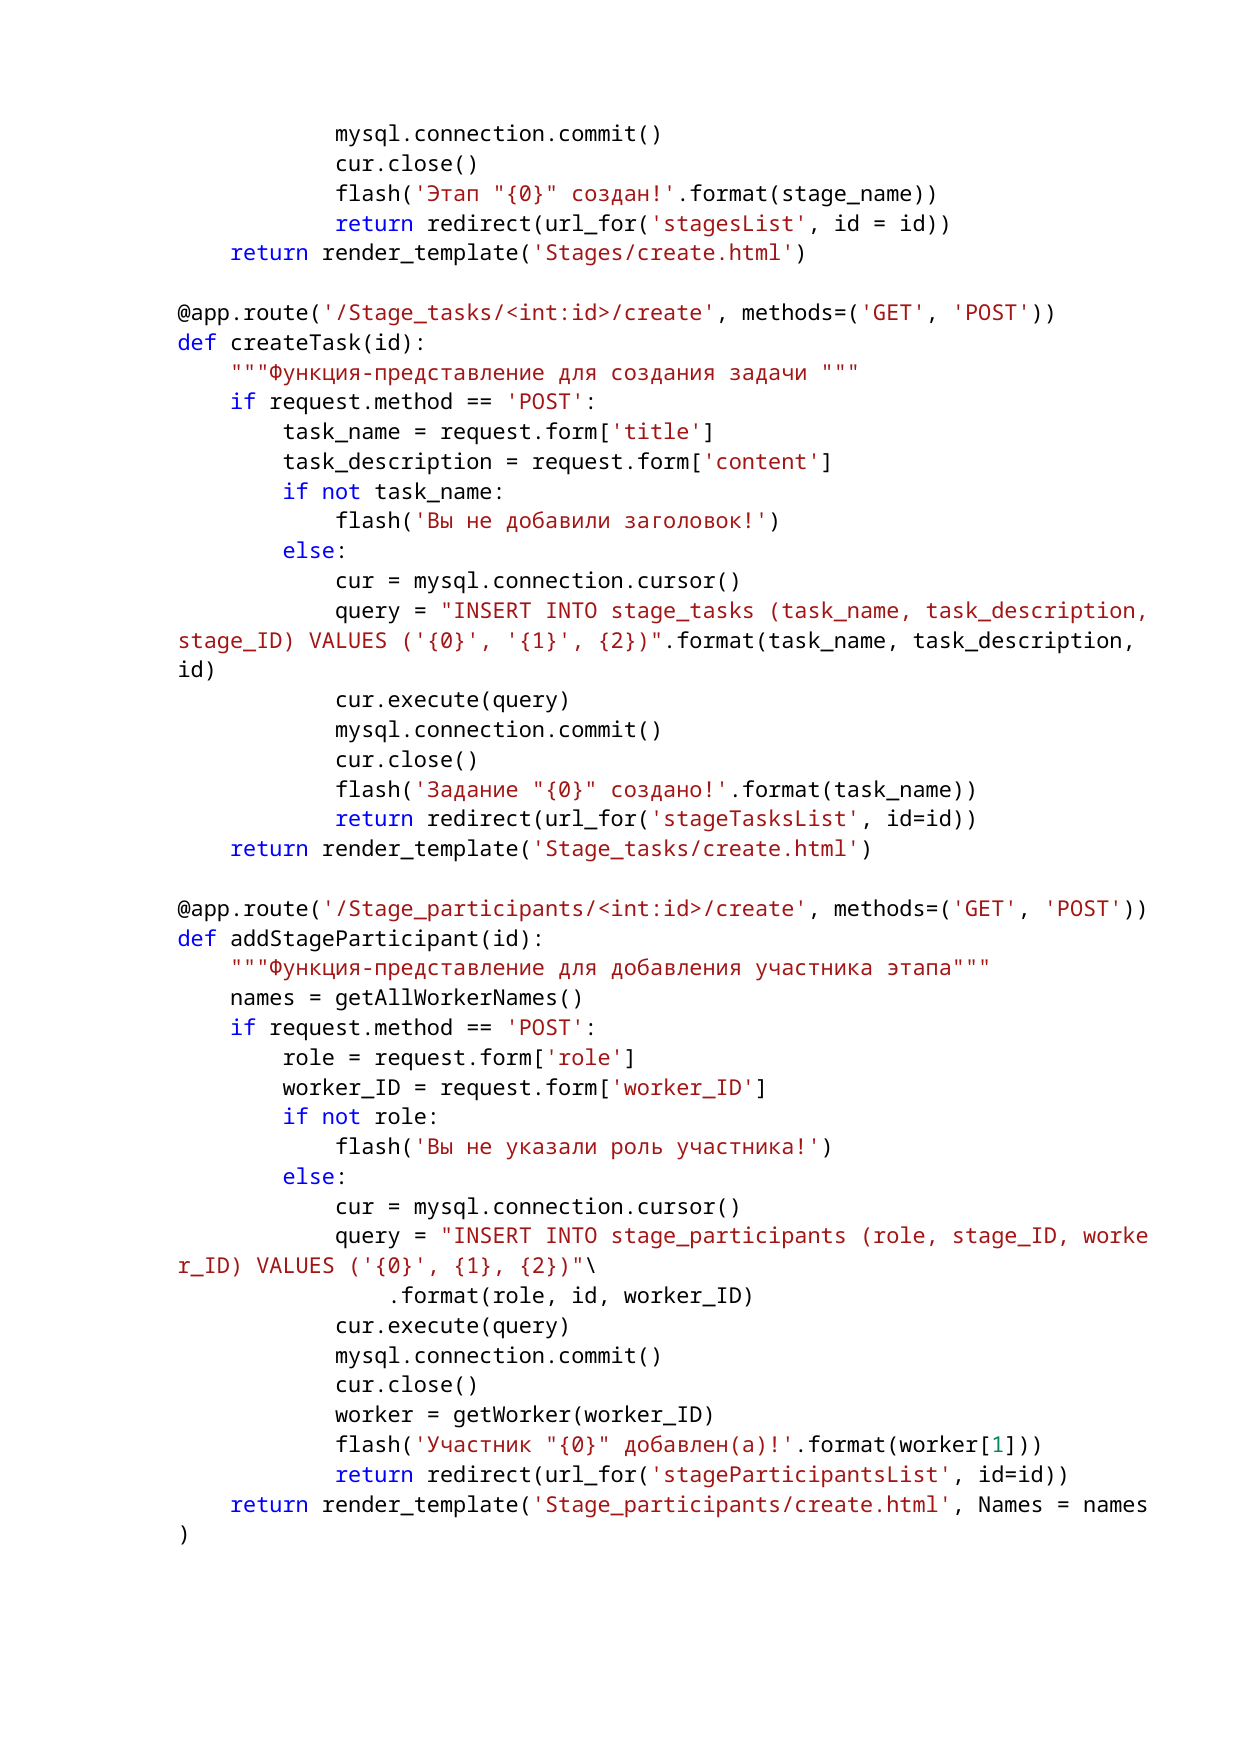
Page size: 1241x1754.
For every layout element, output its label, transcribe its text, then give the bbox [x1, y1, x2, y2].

text query = "INSERT INTO stage_participants (role, stage_ID, worker_ID) VALUES ('{0}', {1}, {2})"\ [177, 1220, 1152, 1280]
text mysql.connection.commit() [177, 118, 1152, 148]
text cur.close() [177, 744, 1152, 773]
text cur = mysql.connection.cursor() [177, 1191, 1152, 1220]
text flash('Участник "{0}" добавлен(а)!'.format(worker[1])) [177, 1429, 1152, 1459]
text .format(role, id, worker_ID) [177, 1280, 1152, 1310]
text flash('Задание "{0}" создано!'.format(task_name)) [177, 773, 1152, 803]
text """Функция-представление для создания задачи """ [177, 356, 1152, 386]
text cur.close() [177, 1369, 1152, 1399]
text flash('Вы не указали роль участника!') [177, 1131, 1152, 1161]
text cur.execute(query) [177, 1310, 1152, 1339]
text return redirect(url_for('stagesList', id = id)) [177, 207, 1152, 237]
text flash('Этап "{0}" создан!'.format(stage_name)) [177, 178, 1152, 207]
text if request.method == 'POST': [177, 1012, 1152, 1042]
text cur.execute(query) [177, 684, 1152, 714]
text if not role: [177, 1101, 1152, 1131]
text query = "INSERT INTO stage_tasks (task_name, task_description, stage_ID) VALUES ('{0}', '{1}', {2})".format(task_name, task_description, id) [177, 595, 1152, 684]
text mysql.connection.commit() [177, 714, 1152, 744]
text task_name = request.form['title'] [177, 416, 1152, 446]
text if request.method == 'POST': [177, 386, 1152, 416]
text task_description = request.form['content'] [177, 446, 1152, 476]
text return render_template('Stage_tasks/create.html') [177, 833, 1152, 863]
text def addStageParticipant(id): [177, 922, 1152, 952]
text names = getAllWorkerNames() [177, 982, 1152, 1012]
text return redirect(url_for('stageTasksList', id=id)) [177, 803, 1152, 833]
text else: [177, 1161, 1152, 1191]
text worker = getWorker(worker_ID) [177, 1399, 1152, 1429]
text role = request.form['role'] [177, 1042, 1152, 1071]
text worker_ID = request.form['worker_ID'] [177, 1071, 1152, 1101]
text return render_template('Stages/create.html') [177, 237, 1152, 267]
text else: [177, 535, 1152, 565]
text if not task_name: [177, 476, 1152, 505]
text mysql.connection.commit() [177, 1339, 1152, 1369]
text return render_template('Stage_participants/create.html', Names = names) [177, 1488, 1152, 1548]
text cur = mysql.connection.cursor() [177, 565, 1152, 595]
text cur.close() [177, 148, 1152, 178]
text """Функция-представление для добавления участника этапа""" [177, 952, 1152, 982]
text @app.route('/Stage_participants/<int:id>/create', methods=('GET', 'POST')) [177, 893, 1152, 922]
text return redirect(url_for('stageParticipantsList', id=id)) [177, 1459, 1152, 1488]
text def createTask(id): [177, 327, 1152, 356]
text flash('Вы не добавили заголовок!') [177, 505, 1152, 535]
text @app.route('/Stage_tasks/<int:id>/create', methods=('GET', 'POST')) [177, 297, 1152, 327]
